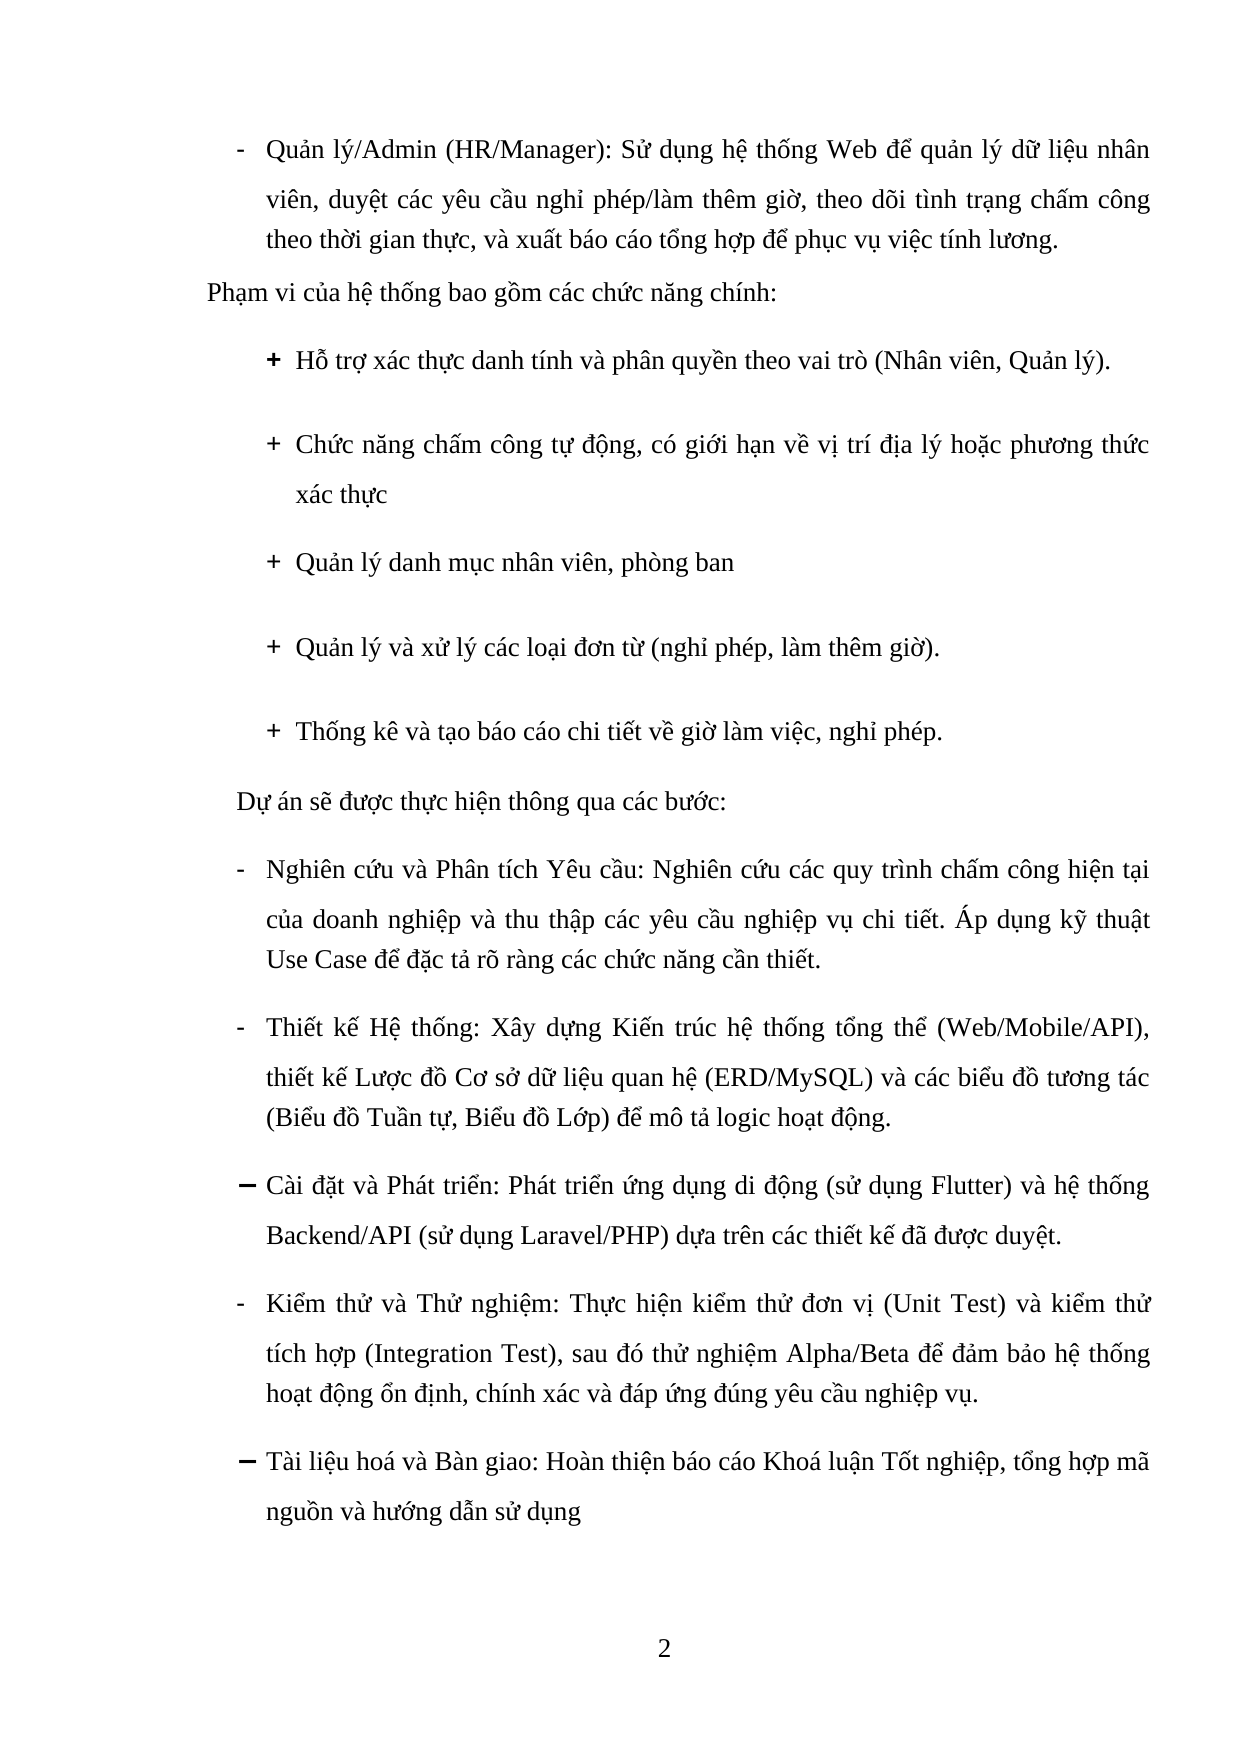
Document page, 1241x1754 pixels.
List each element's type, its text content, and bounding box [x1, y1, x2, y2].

list Thiết kế Hệ thống: Xây dựng Kiến trúc hệ thống tổng thể (Web/Mobile/API), thiết kế Lược đồ Cơ sở dữ liệu quan hệ (ERD/MySQL) và các biểu đồ tương tác (Biểu đồ Tuần tự, Biểu đồ Lớp) để mô tả logic hoạt động. [236, 996, 1152, 1133]
list Kiểm thử và Thử nghiệm: Thực hiện kiểm thử đơn vị (Unit Test) và kiểm thử tích hợp (Integration Test), sau đó thử nghiệm Alpha/Beta để đảm bảo hệ thống hoạt động ổn định, chính xác và đáp ứng đúng yêu cầu nghiệp vụ. [236, 1272, 1152, 1408]
list Quản lý danh mục nhân viên, phòng ban [266, 531, 1152, 587]
list Chức năng chấm công tự động, có giới hạn về vị trí địa lý hoặc phương thức xác thực [266, 414, 1152, 510]
text Dự án sẽ được thực hiện thông qua các bước: [177, 785, 1152, 816]
list Quản lý và xử lý các loại đơn từ (nghỉ phép, làm thêm giờ). [266, 616, 1152, 672]
list Nghiên cứu và Phân tích Yêu cầu: Nghiên cứu các quy trình chấm công hiện tại của doanh nghiệp và thu thập các yêu cầu nghiệp vụ chi tiết. Áp dụng kỹ thuật Use Case để đặc tả rõ ràng các chức năng cần thiết. [236, 838, 1152, 974]
list Quản lý/Admin (HR/Manager): Sử dụng hệ thống Web để quản lý dữ liệu nhân viên, duyệt các yêu cầu nghỉ phép/làm thêm giờ, theo dõi tình trạng chấm công theo thời gian thực, và xuất báo cáo tổng hợp để phục vụ việc tính lương. [236, 118, 1152, 254]
list Tài liệu hoá và Bàn giao: Hoàn thiện báo cáo Khoá luận Tốt nghiệp, tổng hợp mã nguồn và hướng dẫn sử dụng [236, 1430, 1152, 1526]
list Hỗ trợ xác thực danh tính và phân quyền theo vai trò (Nhân viên, Quản lý). [266, 329, 1152, 385]
text Phạm vi của hệ thống bao gồm các chức năng chính: [207, 276, 1152, 307]
list Cài đặt và Phát triển: Phát triển ứng dụng di động (sử dụng Flutter) và hệ thống Backend/API (sử dụng Laravel/PHP) dựa trên các thiết kế đã được duyệt. [236, 1154, 1152, 1250]
list Thống kê và tạo báo cáo chi tiết về giờ làm việc, nghỉ phép. [266, 701, 1152, 756]
